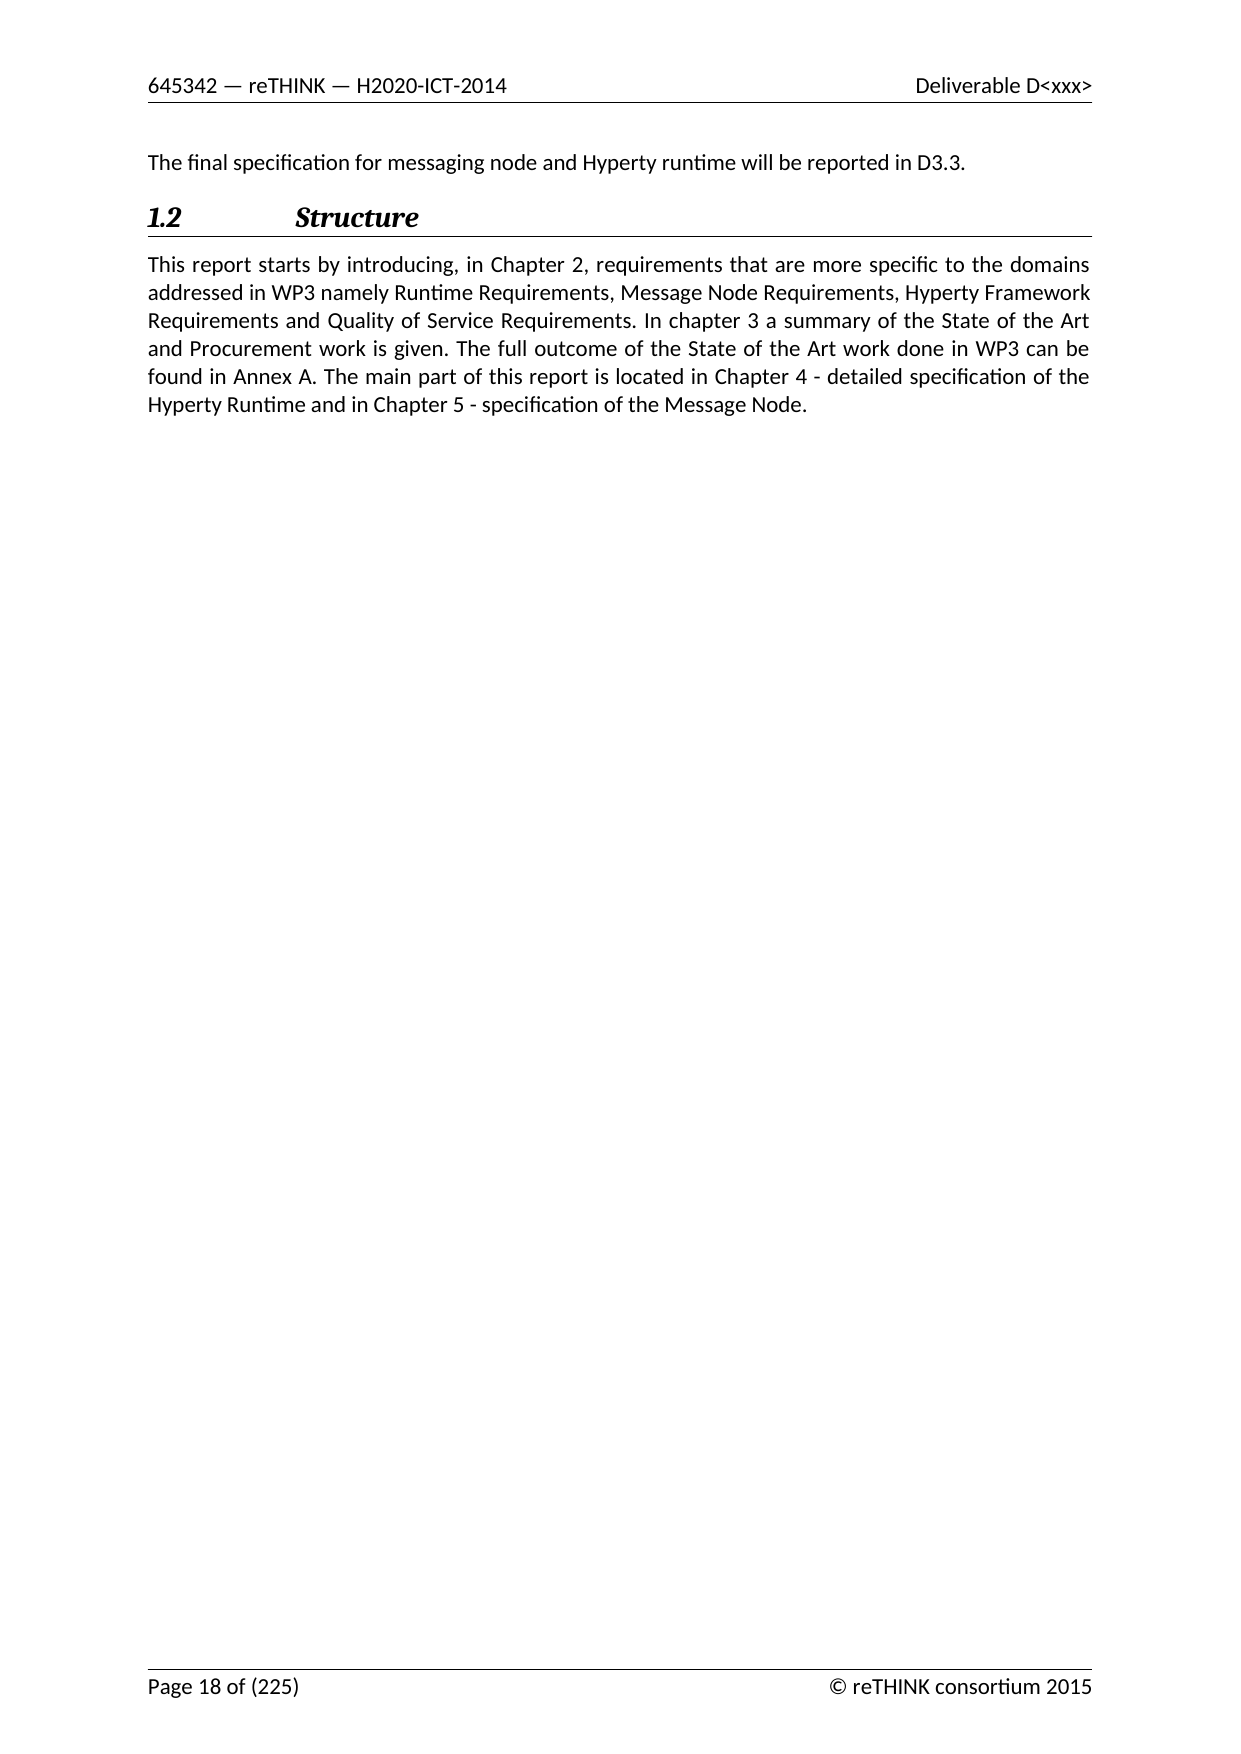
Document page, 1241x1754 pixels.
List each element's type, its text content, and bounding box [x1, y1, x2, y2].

text The final specification for messaging node and Hyperty runtime will be reported in D3.3. [148, 148, 1092, 176]
text This report starts by introducing, in Chapter 2, requirements that are more specific to the domains addressed in WP3 namely Runtime Requirements, Message Node Requirements, Hyperty Framework Requirements and Quality of Service Requirements. In chapter 3 a summary of the State of the Art and Procurement work is given. The full outcome of the State of the Art work done in WP3 can be found in Annex A. The main part of this report is located in Chapter 4 - detailed specification of the Hyperty Runtime and in Chapter 5 - specification of the Message Node. [148, 250, 1092, 418]
subtitle Structure [148, 201, 1092, 236]
